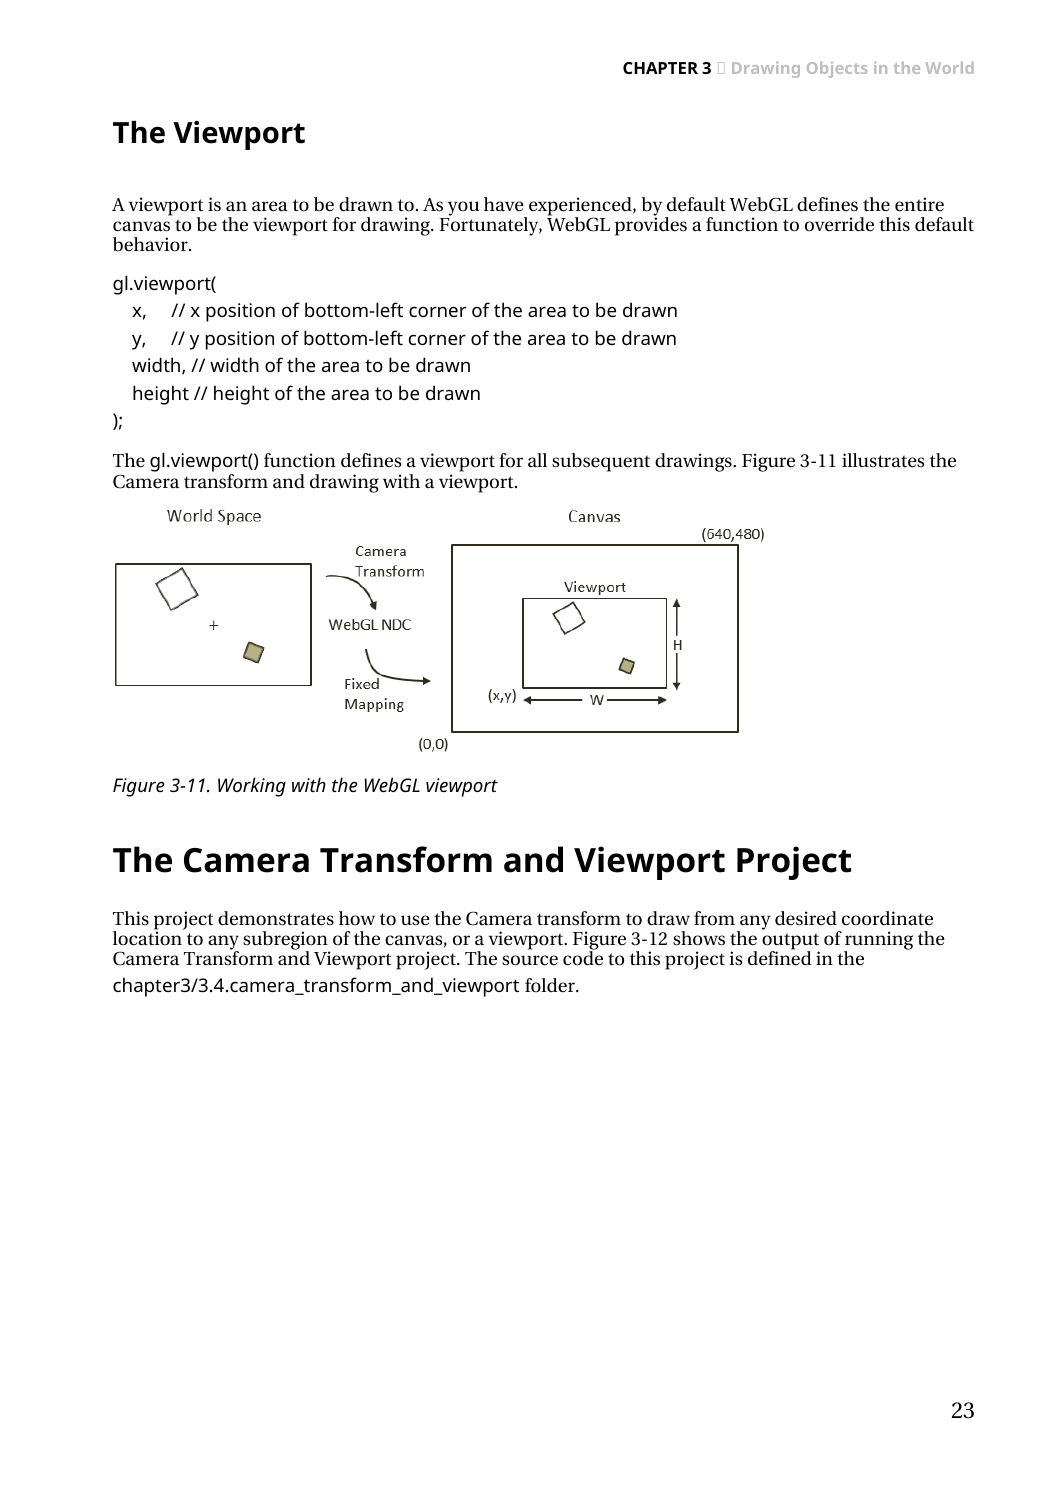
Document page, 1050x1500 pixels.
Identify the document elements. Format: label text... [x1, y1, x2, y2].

subtitle The Viewport [112, 112, 975, 152]
text width, // width of the area to be drawn [112, 352, 975, 378]
text Figure 3-11. Working with the WebGL viewport [112, 772, 975, 798]
text gl.viewport( [112, 270, 975, 295]
text height // height of the area to be drawn [112, 380, 975, 405]
text The gl.viewport() function defines a viewport for all subsequent drawings. Figure 3-11 illustrates the Camera transform and drawing with a viewport. [112, 447, 975, 493]
subtitle The Camera Transform and Viewport Project [112, 837, 975, 883]
text x, // x position of bottom-left corner of the area to be drawn [112, 297, 975, 323]
text ); [112, 407, 975, 433]
picture [112, 506, 765, 754]
text This project demonstrates how to use the Camera transform to draw from any desired coordinate location to any subregion of the canvas, or a viewport. Figure 3-12 shows the output of running the Camera Transform and Viewport project. The source code to this project is defined in the chapter3/3.4.camera_transform_and_viewport folder. [112, 911, 975, 997]
text y, // y position of bottom-left corner of the area to be drawn [112, 325, 975, 350]
text A viewport is an area to be drawn to. As you have experienced, by default WebGL defines the entire canvas to be the viewport for drawing. Fortunately, WebGL provides a function to override this default behavior. [112, 197, 975, 256]
